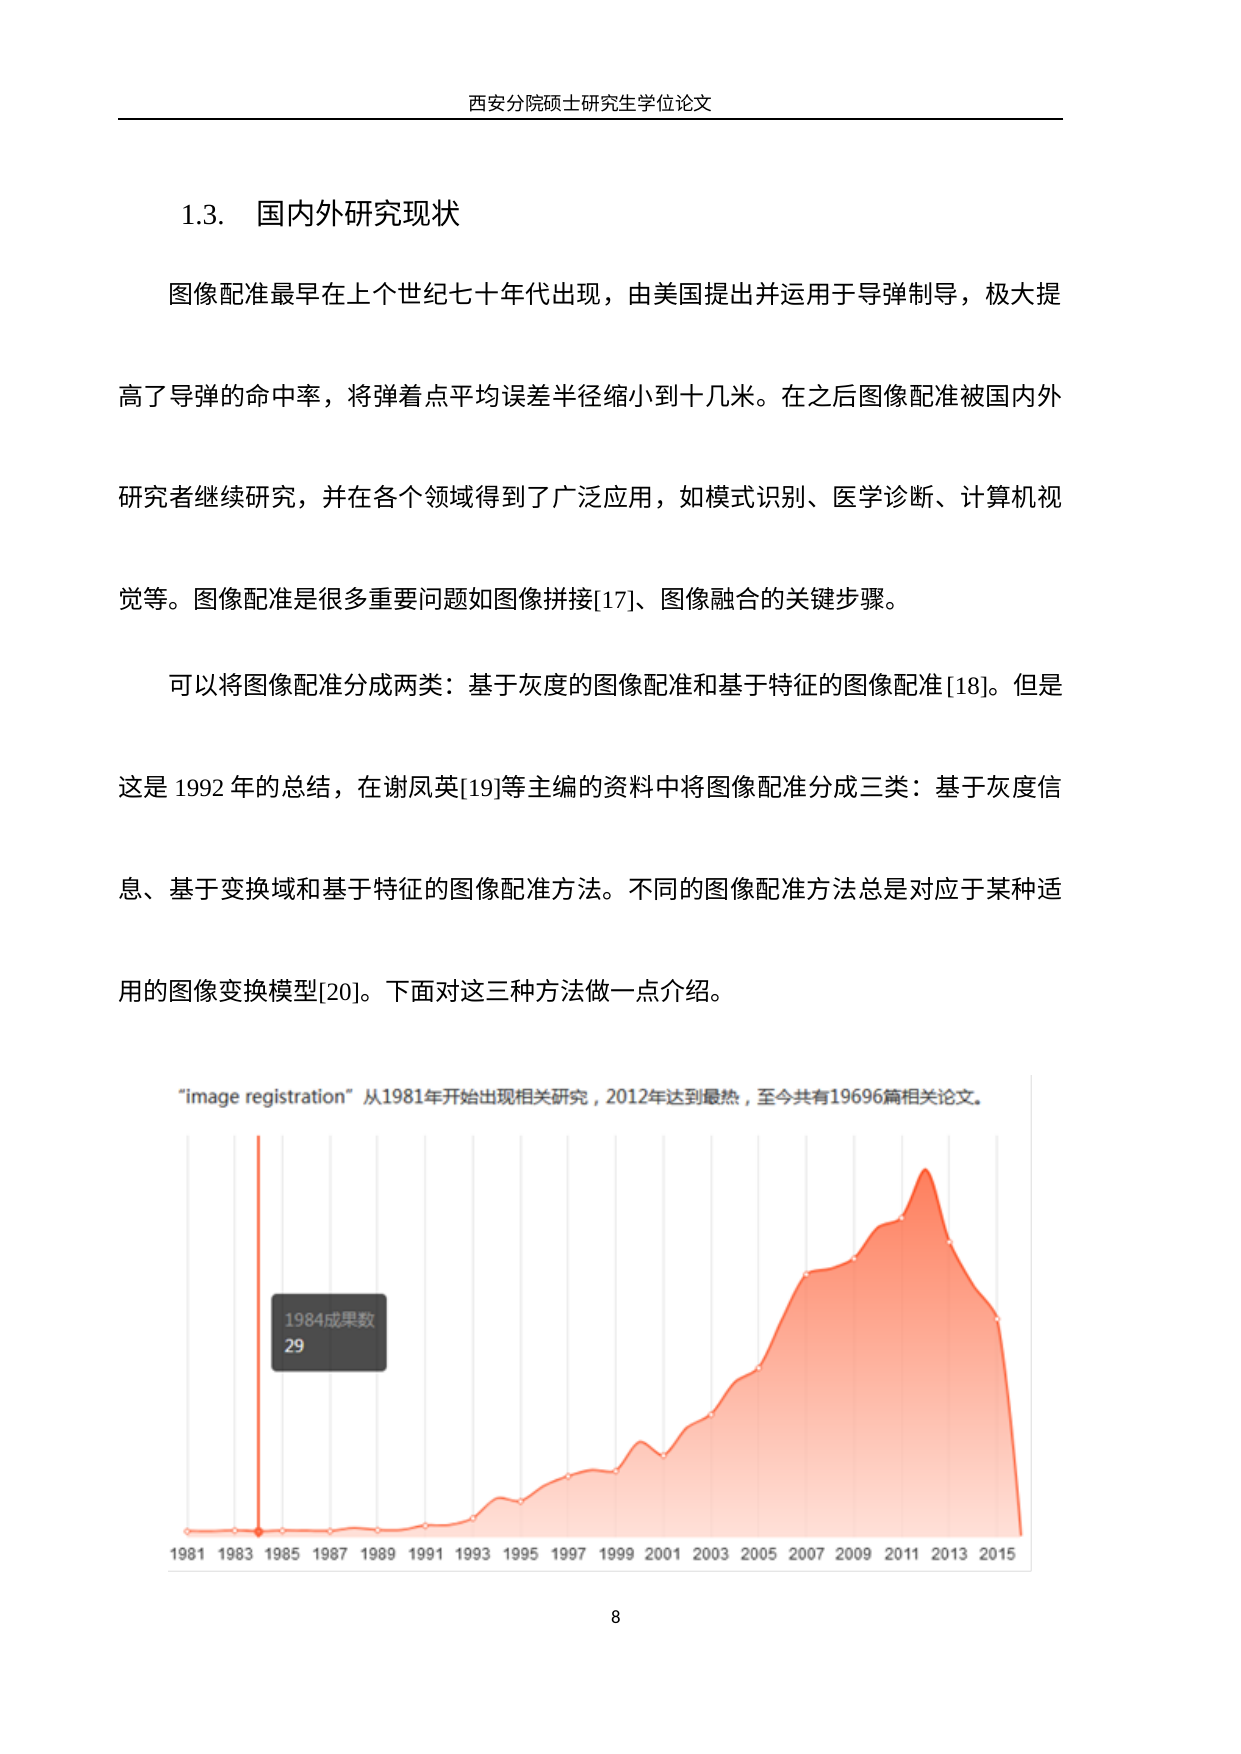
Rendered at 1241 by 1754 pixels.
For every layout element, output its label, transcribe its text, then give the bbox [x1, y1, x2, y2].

picture [168, 1075, 1033, 1573]
text 可以将图像配准分成两类：基于灰度的图像配准和基于特征的图像配准[18]。但是这是1992年的总结，在谢凤英[19]等主编的资料中将图像配准分成三类：基于灰度信息、基于变换域和基于特征的图像配准方法。不同的图像配准方法总是对应于某种适用的图像变换模型[20]。下面对这三种方法做一点介绍。 [118, 650, 1063, 1023]
subtitle 国内外研究现状 [181, 178, 1063, 246]
text 图像配准最早在上个世纪七十年代出现，由美国提出并运用于导弹制导，极大提高了导弹的命中率，将弹着点平均误差半径缩小到十几米。在之后图像配准被国内外研究者继续研究，并在各个领域得到了广泛应用，如模式识别、医学诊断、计算机视觉等。图像配准是很多重要问题如图像拼接[17]、图像融合的关键步骤。 [118, 258, 1063, 632]
